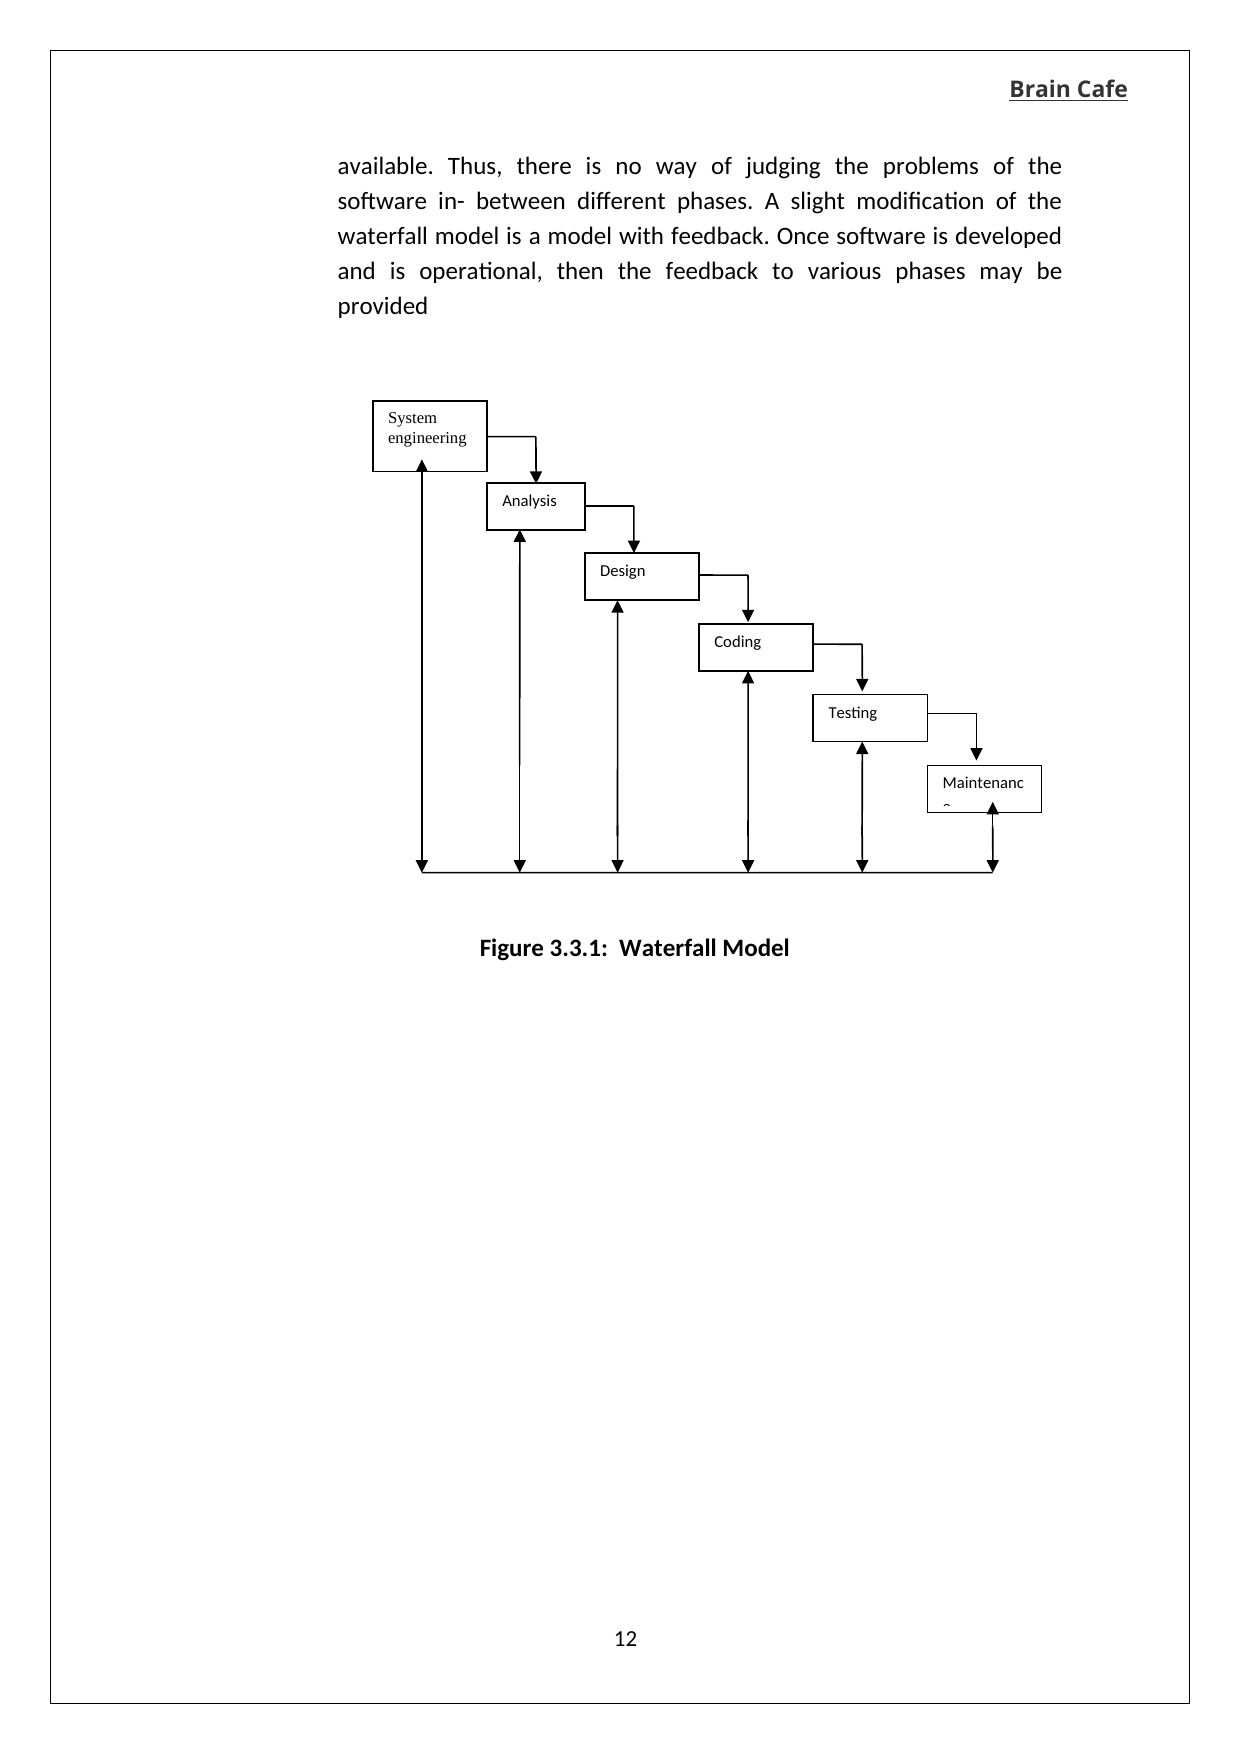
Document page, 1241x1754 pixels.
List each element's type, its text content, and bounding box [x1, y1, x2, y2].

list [337, 150, 1063, 320]
list Figure 3.3.1: Waterfall Model [206, 932, 1063, 962]
